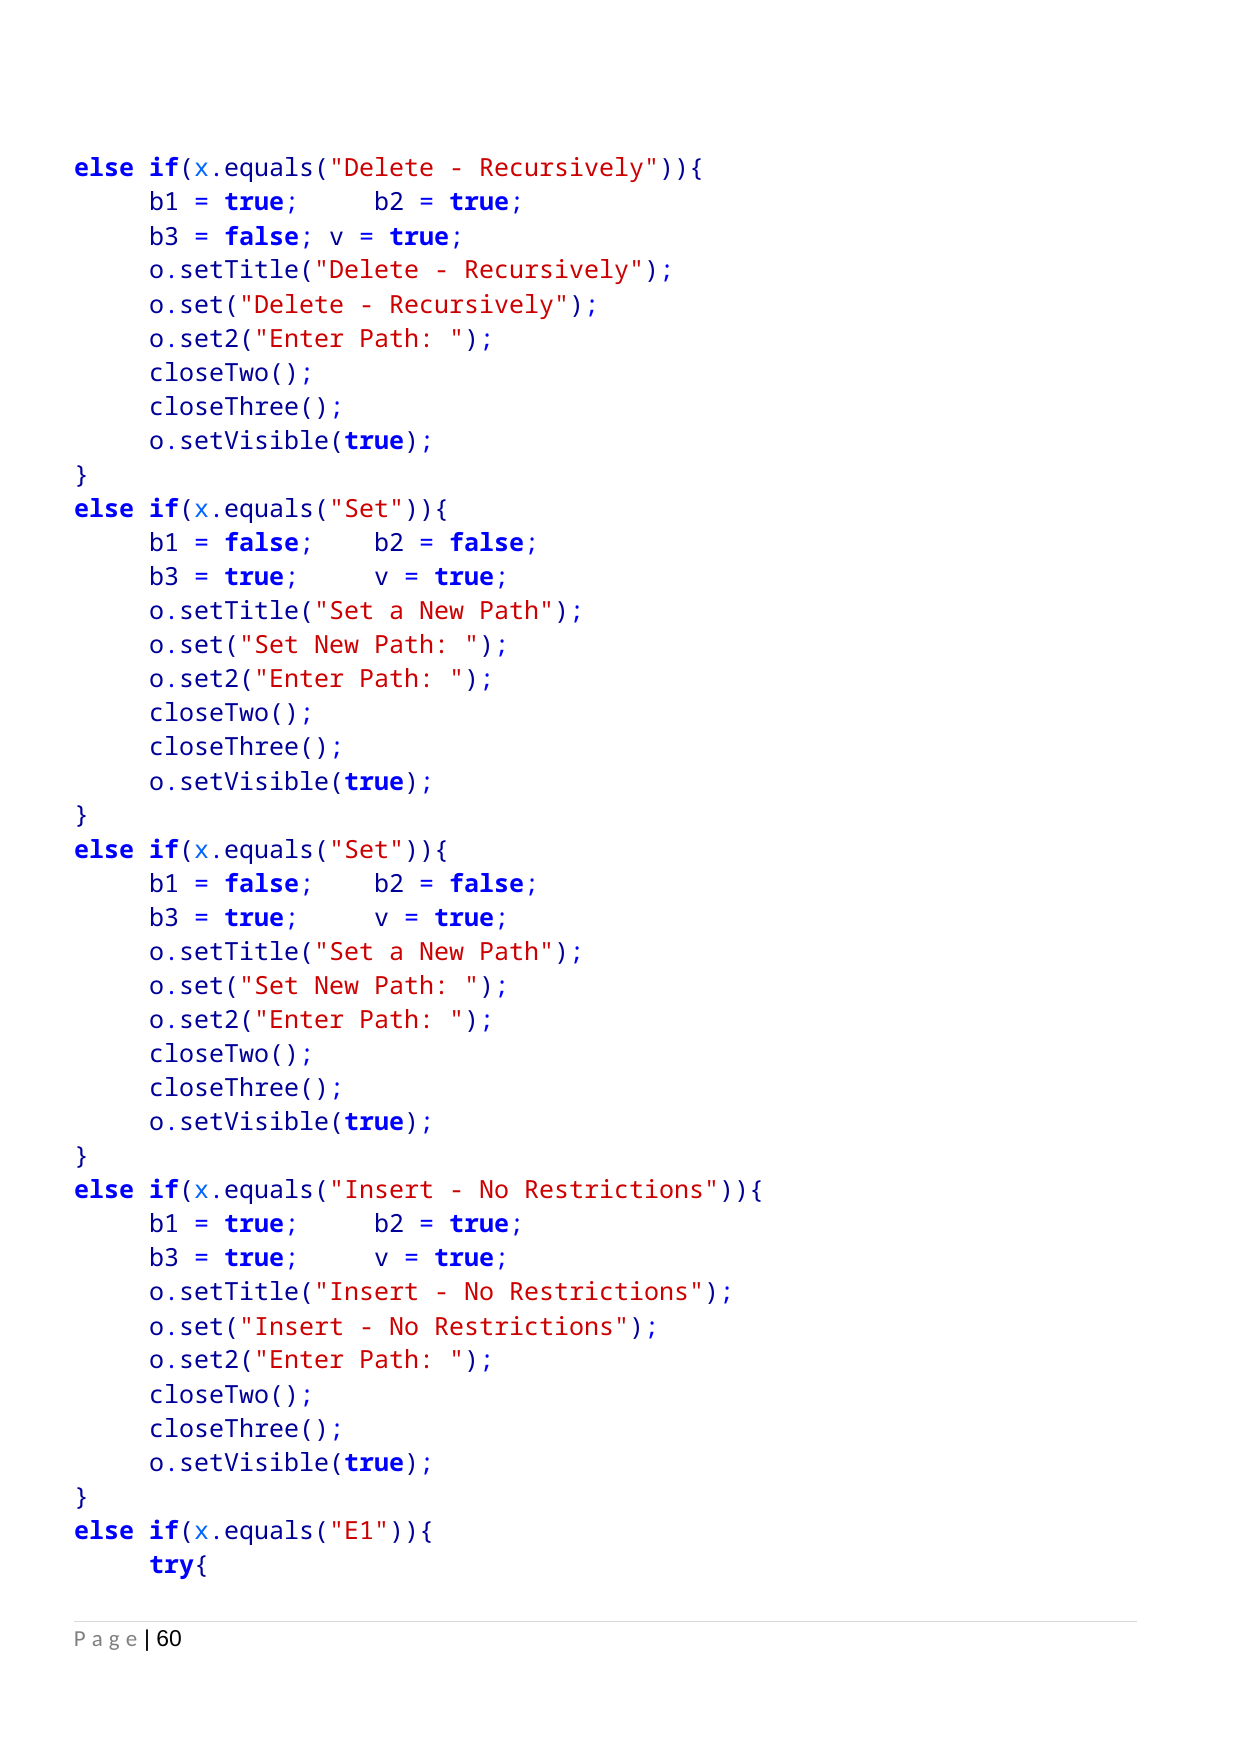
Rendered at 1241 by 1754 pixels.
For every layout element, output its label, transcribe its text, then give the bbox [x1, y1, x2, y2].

text o.set2("Enter Path: "); [29, 661, 1181, 695]
text o.setTitle("Set a New Path"); [29, 933, 1181, 967]
text b1 = false; b2 = false; [29, 865, 1181, 899]
text } [29, 1138, 1181, 1172]
text closeTwo(); [29, 1036, 1181, 1070]
text closeTwo(); [29, 354, 1181, 388]
text o.set("Set New Path: "); [29, 627, 1181, 661]
text o.setTitle("Delete - Recursively"); [29, 252, 1181, 286]
text else if(x.equals("Set")){ [29, 491, 1181, 525]
text o.set2("Enter Path: "); [29, 1342, 1181, 1376]
text o.set("Delete - Recursively"); [29, 286, 1181, 320]
text b1 = true; b2 = true; [29, 1206, 1181, 1240]
text o.setVisible(true); [29, 763, 1181, 797]
text b1 = true; b2 = true; [29, 184, 1181, 218]
text try{ [29, 1547, 1181, 1581]
text closeThree(); [29, 388, 1181, 422]
text b3 = true; v = true; [29, 899, 1181, 933]
text closeTwo(); [29, 695, 1181, 729]
text o.setVisible(true); [29, 422, 1181, 457]
text } [29, 457, 1181, 491]
text o.setTitle("Set a New Path"); [29, 593, 1181, 627]
text o.setVisible(true); [29, 1104, 1181, 1138]
text else if(x.equals("Insert - No Restrictions")){ [29, 1172, 1181, 1206]
text } [29, 797, 1181, 831]
text else if(x.equals("E1")){ [29, 1512, 1181, 1547]
text closeThree(); [29, 1410, 1181, 1444]
text closeTwo(); [29, 1376, 1181, 1410]
text o.setTitle("Insert - No Restrictions"); [29, 1274, 1181, 1308]
text o.setVisible(true); [29, 1444, 1181, 1478]
text } [29, 1478, 1181, 1512]
text b3 = true; v = true; [29, 559, 1181, 593]
text closeThree(); [29, 1070, 1181, 1104]
text else if(x.equals("Set")){ [29, 831, 1181, 865]
text o.set("Set New Path: "); [29, 967, 1181, 1002]
text o.set2("Enter Path: "); [29, 1002, 1181, 1036]
text o.set2("Enter Path: "); [29, 320, 1181, 354]
text else if(x.equals("Delete - Recursively")){ [29, 150, 1181, 184]
text b3 = false; v = true; [29, 218, 1181, 252]
text b3 = true; v = true; [29, 1240, 1181, 1274]
text b1 = false; b2 = false; [29, 525, 1181, 559]
text o.set("Insert - No Restrictions"); [29, 1308, 1181, 1342]
text closeThree(); [29, 729, 1181, 763]
